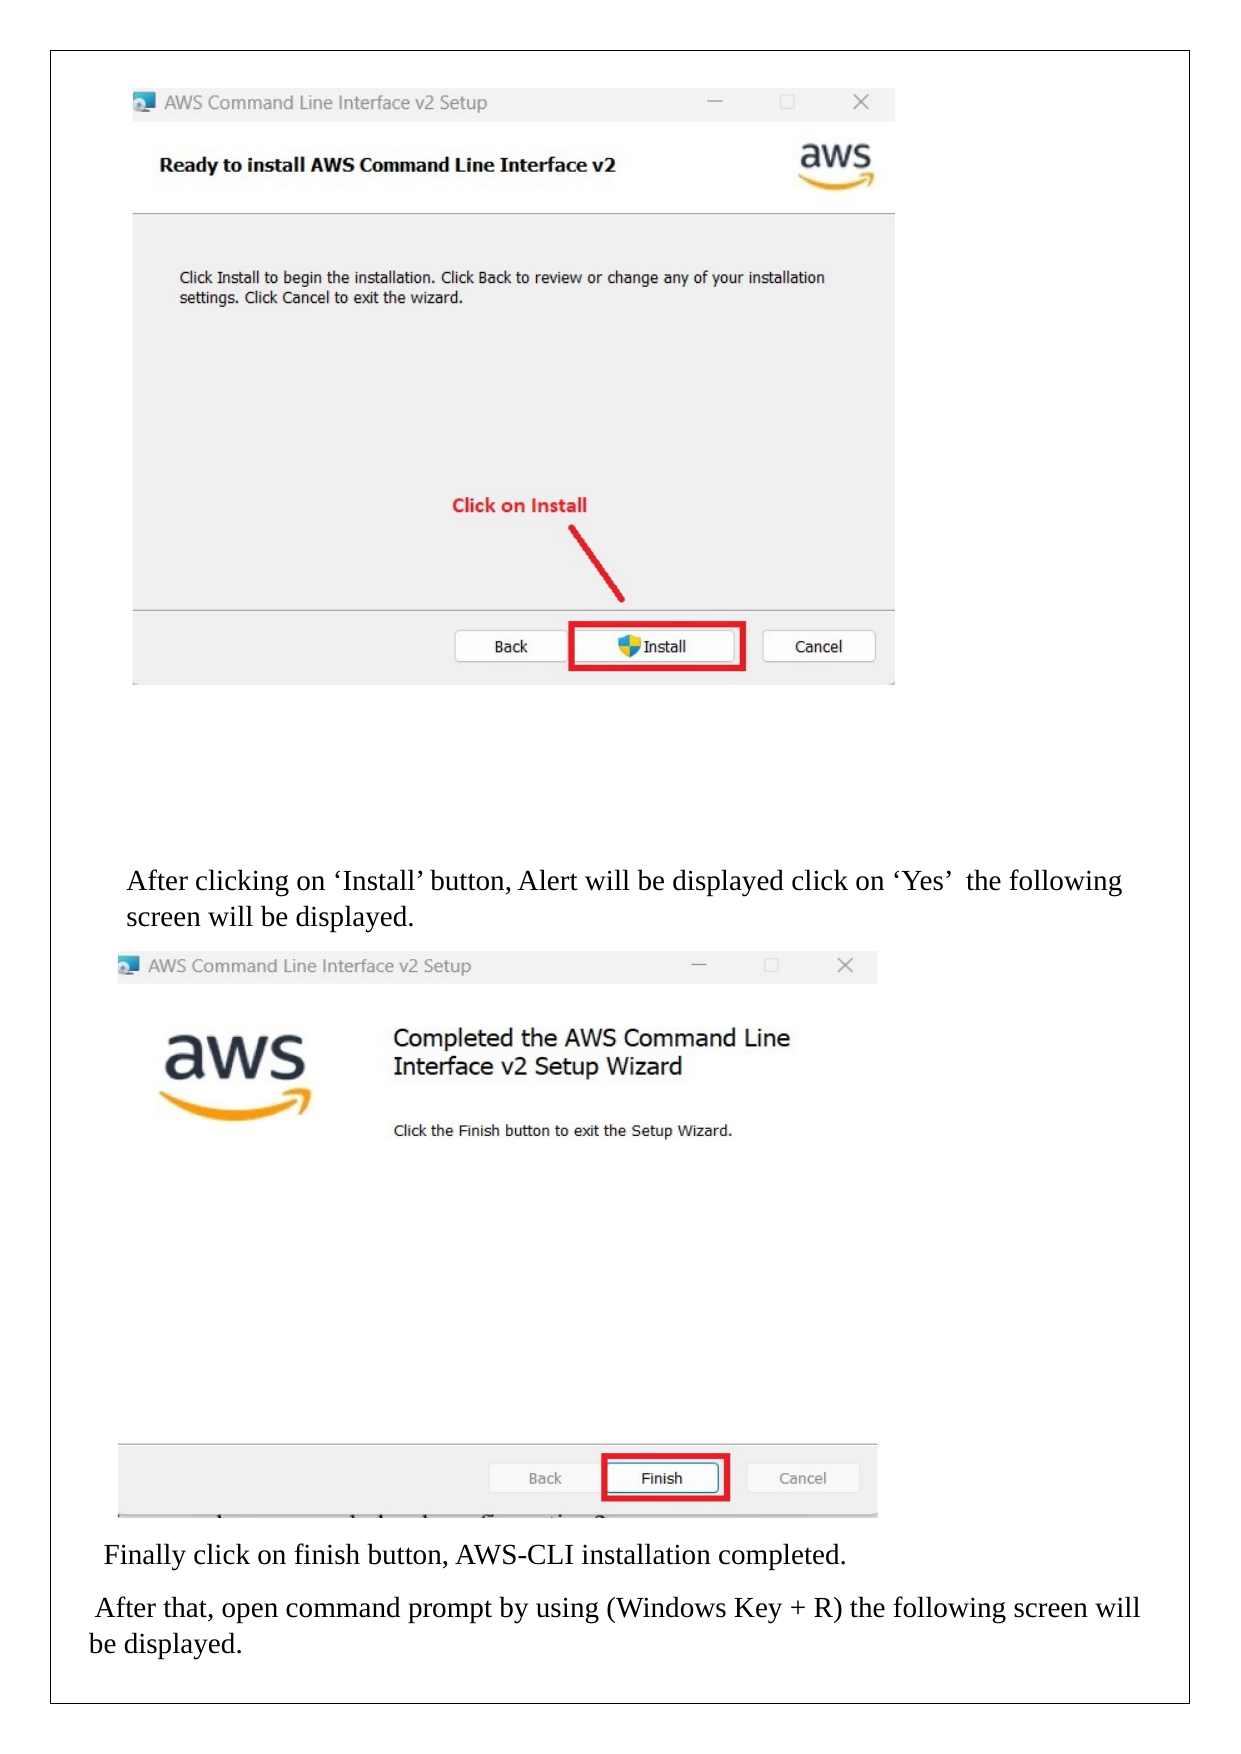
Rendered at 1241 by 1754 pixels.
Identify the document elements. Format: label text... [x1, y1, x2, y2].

picture [132, 88, 895, 685]
text After that, open command prompt by using (Windows Key + R) the following screen will be displayed. [89, 1590, 1167, 1659]
text After clicking on ‘Install’ button, Alert will be displayed click on ‘Yes’ the following screen will be displayed. [126, 863, 1167, 932]
picture [117, 951, 878, 1518]
text Finally click on finish button, AWS-CLI installation completed. [89, 1537, 1167, 1571]
